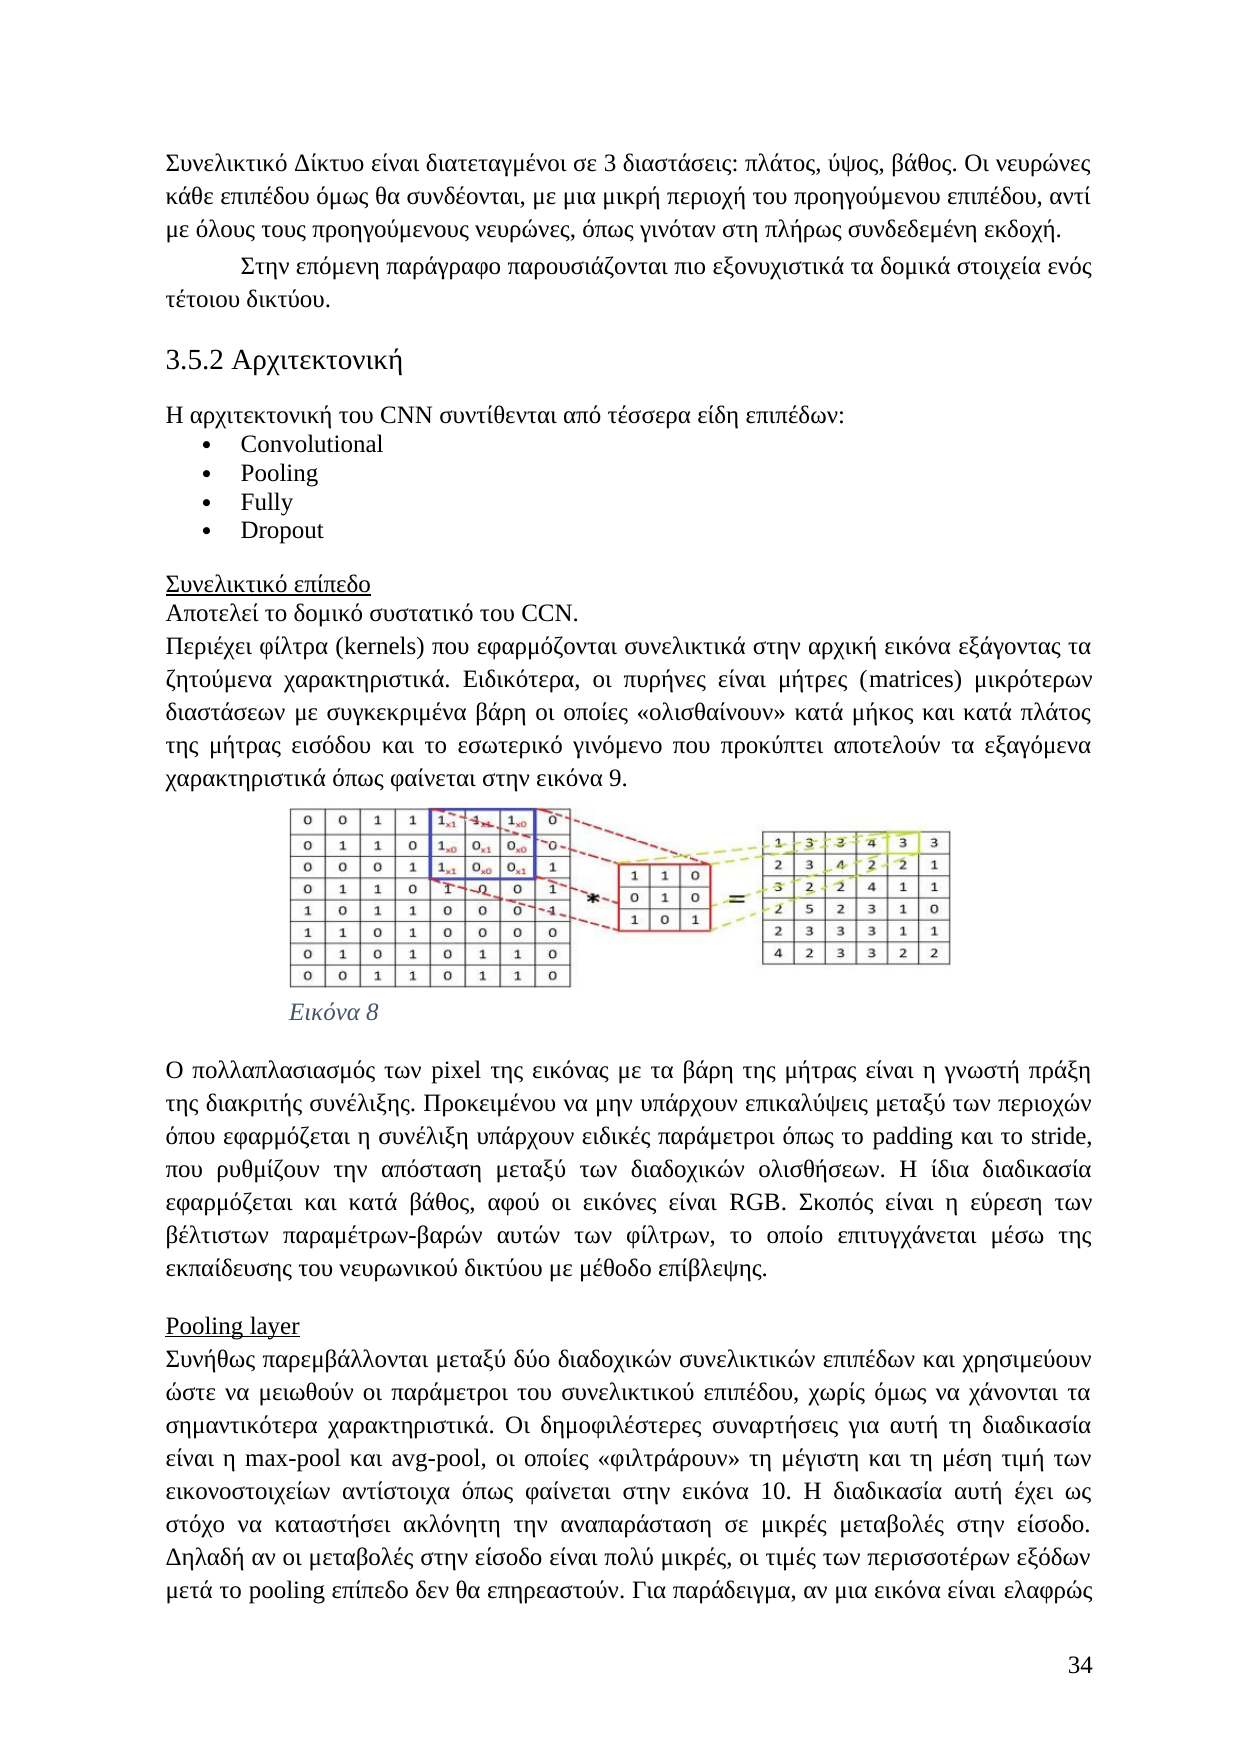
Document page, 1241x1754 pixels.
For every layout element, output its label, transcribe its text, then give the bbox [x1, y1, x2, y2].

text Περιέχει φίλτρα (kernels) που εφαρμόζονται συνελικτικά στην αρχική εικόνα εξάγοντας τα ζητούμενα χαρακτηριστικά. Ειδικότερα, οι πυρήνες είναι μήτρες (matrices) μικρότερων διαστάσεων με συγκεκριμένα βάρη οι οποίες «ολισθαίνουν» κατά μήκος και κατά πλάτος της μήτρας εισόδου και το εσωτερικό γινόμενο που προκύπτει αποτελούν τα εξαγόμενα χαρακτηριστικά όπως φαίνεται στην εικόνα 9. [165, 631, 1092, 792]
text Η αρχιτεκτονική του CNN συντίθενται από τέσσερα είδη επιπέδων: [165, 401, 1092, 429]
list Convolutional [203, 429, 1092, 458]
subtitle 3.5.2 Αρχιτεκτονική [165, 342, 1092, 376]
picture [289, 807, 951, 988]
list Dropout [203, 516, 1092, 544]
text Αποτελεί το δομικό συστατικό του CCN. [165, 598, 1092, 627]
text Pooling layer [165, 1311, 1092, 1339]
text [165, 1344, 1092, 1604]
list Pooling [203, 458, 1092, 487]
list Fully [203, 487, 1092, 516]
text Συνελικτικό επίπεδο [165, 569, 1092, 598]
text Στην επόμενη παράγραφο παρουσιάζονται πιο εξονυχιστικά τα δομικά στοιχεία ενός τέτοιου δικτύου. [165, 251, 1092, 313]
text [165, 148, 1092, 242]
